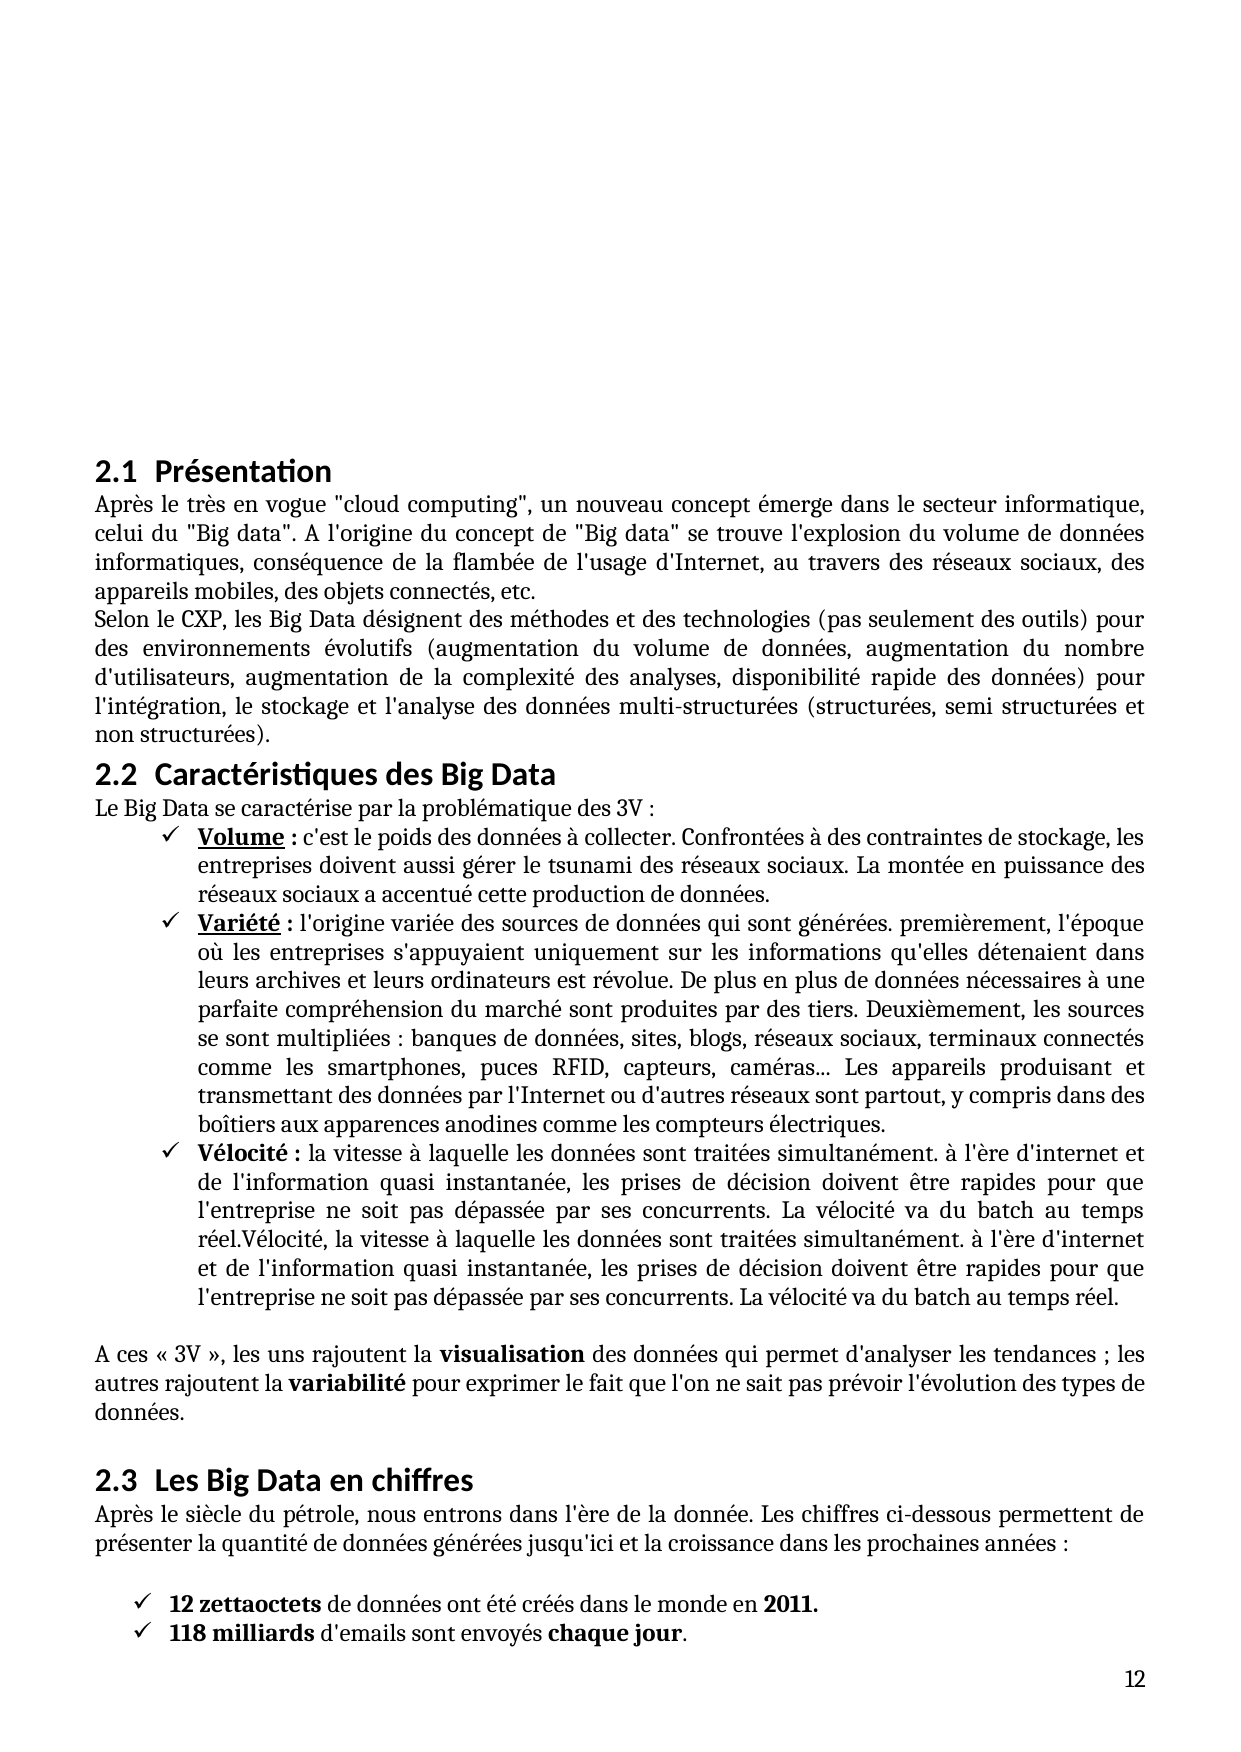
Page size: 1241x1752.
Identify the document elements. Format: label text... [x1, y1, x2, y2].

text Le Big Data se caractérise par la problématique des 3V : [94, 794, 1146, 823]
text Selon le CXP, les Big Data désignent des méthodes et des technologies (pas seulement des outils) pour des environnements évolutifs (augmentation du volume de données, augmentation du nombre d'utilisateurs, augmentation de la complexité des analyses, disponibilité rapide des données) pour l'intégration, le stockage et l'analyse des données multi-structurées (structurées, semi structurées et non structurées). [94, 605, 1146, 749]
list Variété : l'origine variée des sources de données qui sont générées. premièrement, l'époque où les entreprises s'appuyaient uniquement sur les informations qu'elles détenaient dans leurs archives et leurs ordinateurs est révolue. De plus en plus de données nécessaires à une parfaite compréhension du marché sont produites par des tiers. Deuxièmement, les sources se sont multipliées : banques de données, sites, blogs, réseaux sociaux, terminaux connectés comme les smartphones, puces RFID, capteurs, caméras... Les appareils produisant et transmettant des données par l'Internet ou d'autres réseaux sont partout, y compris dans des boîtiers aux apparences anodines comme les compteurs électriques. [160, 909, 1146, 1139]
text Après le très en vogue "cloud computing", un nouveau concept émerge dans le secteur informatique, celui du "Big data". A l'origine du concept de "Big data" se trouve l'explosion du volume de données informatiques, conséquence de la flambée de l'usage d'Internet, au travers des réseaux sociaux, des appareils mobiles, des objets connectés, etc. [94, 490, 1146, 605]
list 118 milliards d'emails sont envoyés chaque jour. [132, 1619, 1146, 1647]
list Vélocité : la vitesse à laquelle les données sont traitées simultanément. à l'ère d'internet et de l'information quasi instantanée, les prises de décision doivent être rapides pour que l'entreprise ne soit pas dépassée par ses concurrents. La vélocité va du batch au temps réel.Vélocité, la vitesse à laquelle les données sont traitées simultanément. à l'ère d'internet et de l'information quasi instantanée, les prises de décision doivent être rapides pour que l'entreprise ne soit pas dépassée par ses concurrents. La vélocité va du batch au temps réel. [160, 1139, 1146, 1311]
text Après le siècle du pétrole, nous entrons dans l'ère de la donnée. Les chiffres ci-dessous permettent de présenter la quantité de données générées jusqu'ici et la croissance dans les prochaines années : [94, 1500, 1146, 1558]
subtitle Présentation [94, 449, 1146, 490]
text A ces « 3V », les uns rajoutent la visualisation des données qui permet d'analyser les tendances ; les autres rajoutent la variabilité pour exprimer le fait que l'on ne sait pas prévoir l'évolution des types de données. [94, 1340, 1146, 1426]
list Volume : c'est le poids des données à collecter. Confrontées à des contraintes de stockage, les entreprises doivent aussi gérer le tsunami des réseaux sociaux. La montée en puissance des réseaux sociaux a accentué cette production de données. [160, 823, 1146, 909]
subtitle Les Big Data en chiffres [94, 1459, 1146, 1500]
subtitle Caractéristiques des Big Data [94, 753, 1146, 794]
list 12 zettaoctets de données ont été créés dans le monde en 2011. [132, 1590, 1146, 1619]
